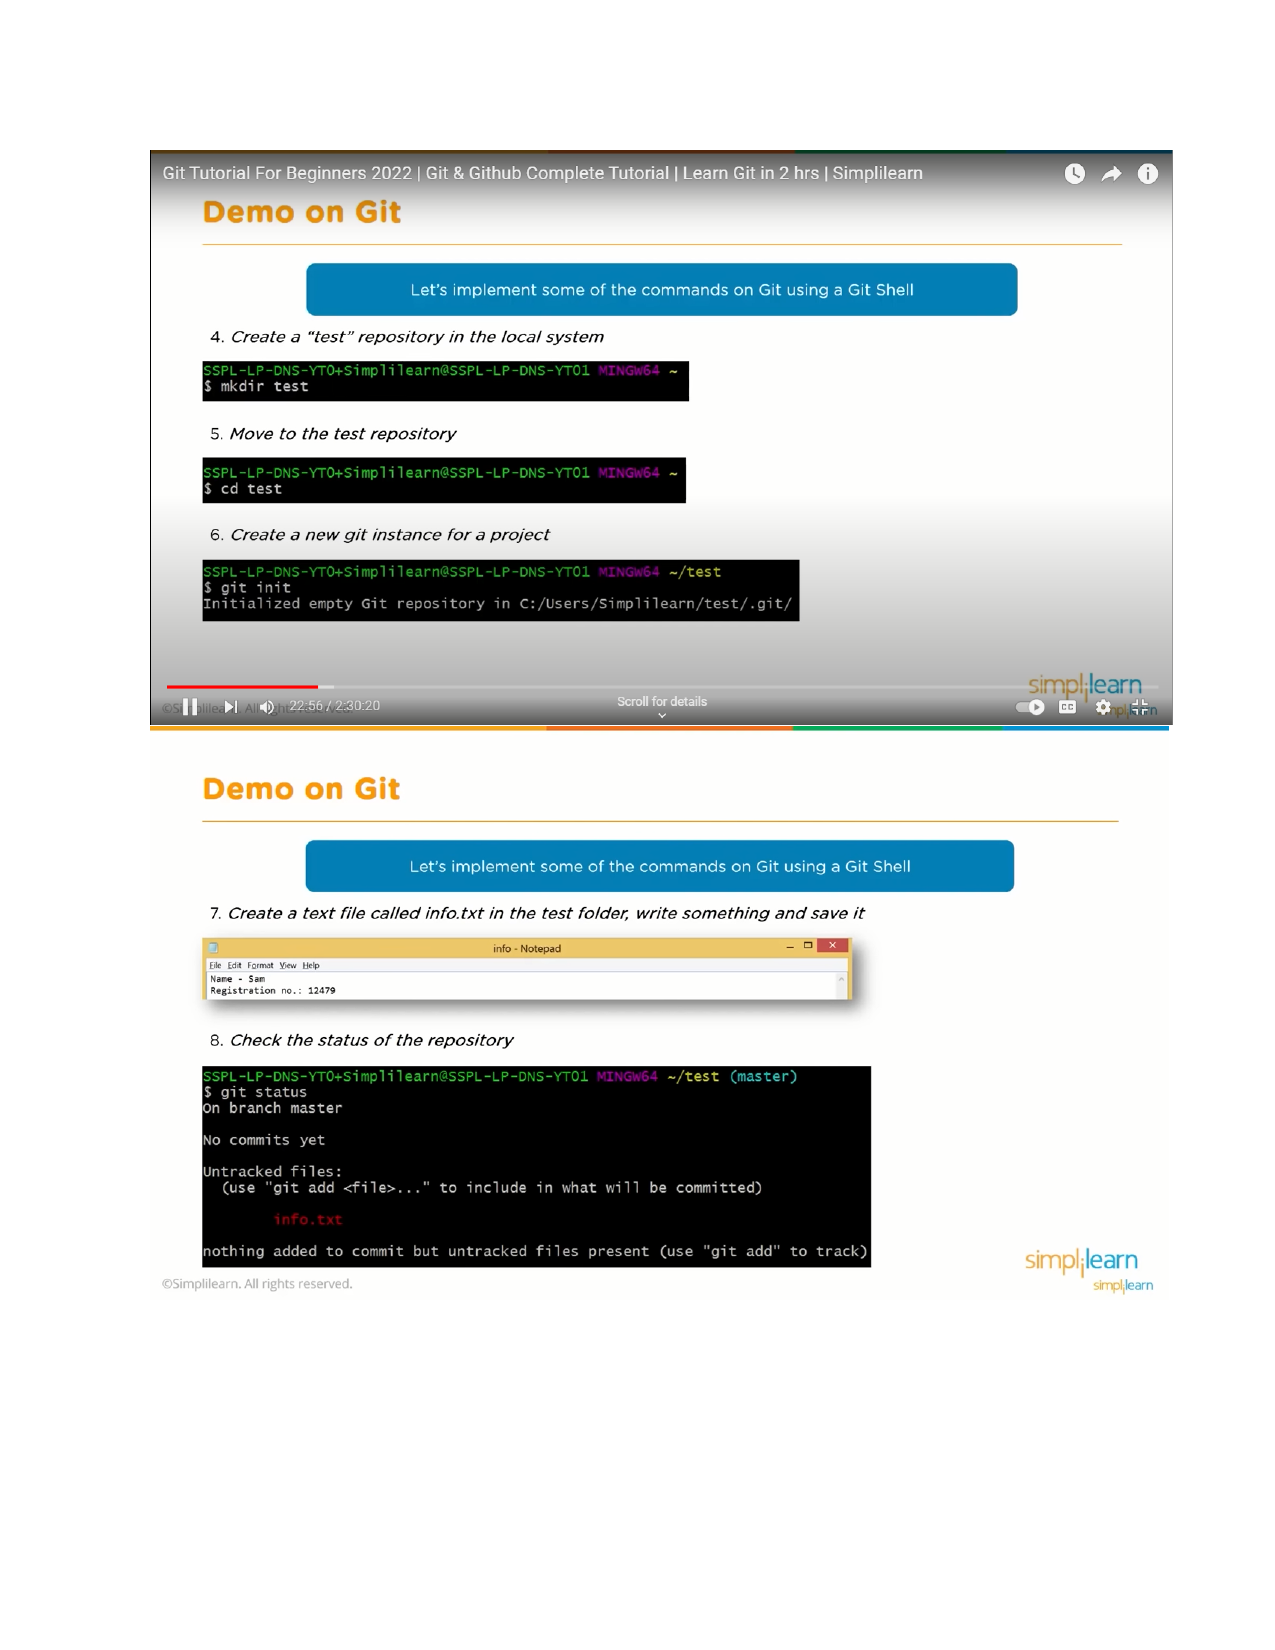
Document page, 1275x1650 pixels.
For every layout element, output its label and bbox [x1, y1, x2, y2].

picture [150, 726, 1169, 1300]
picture [150, 150, 1173, 725]
